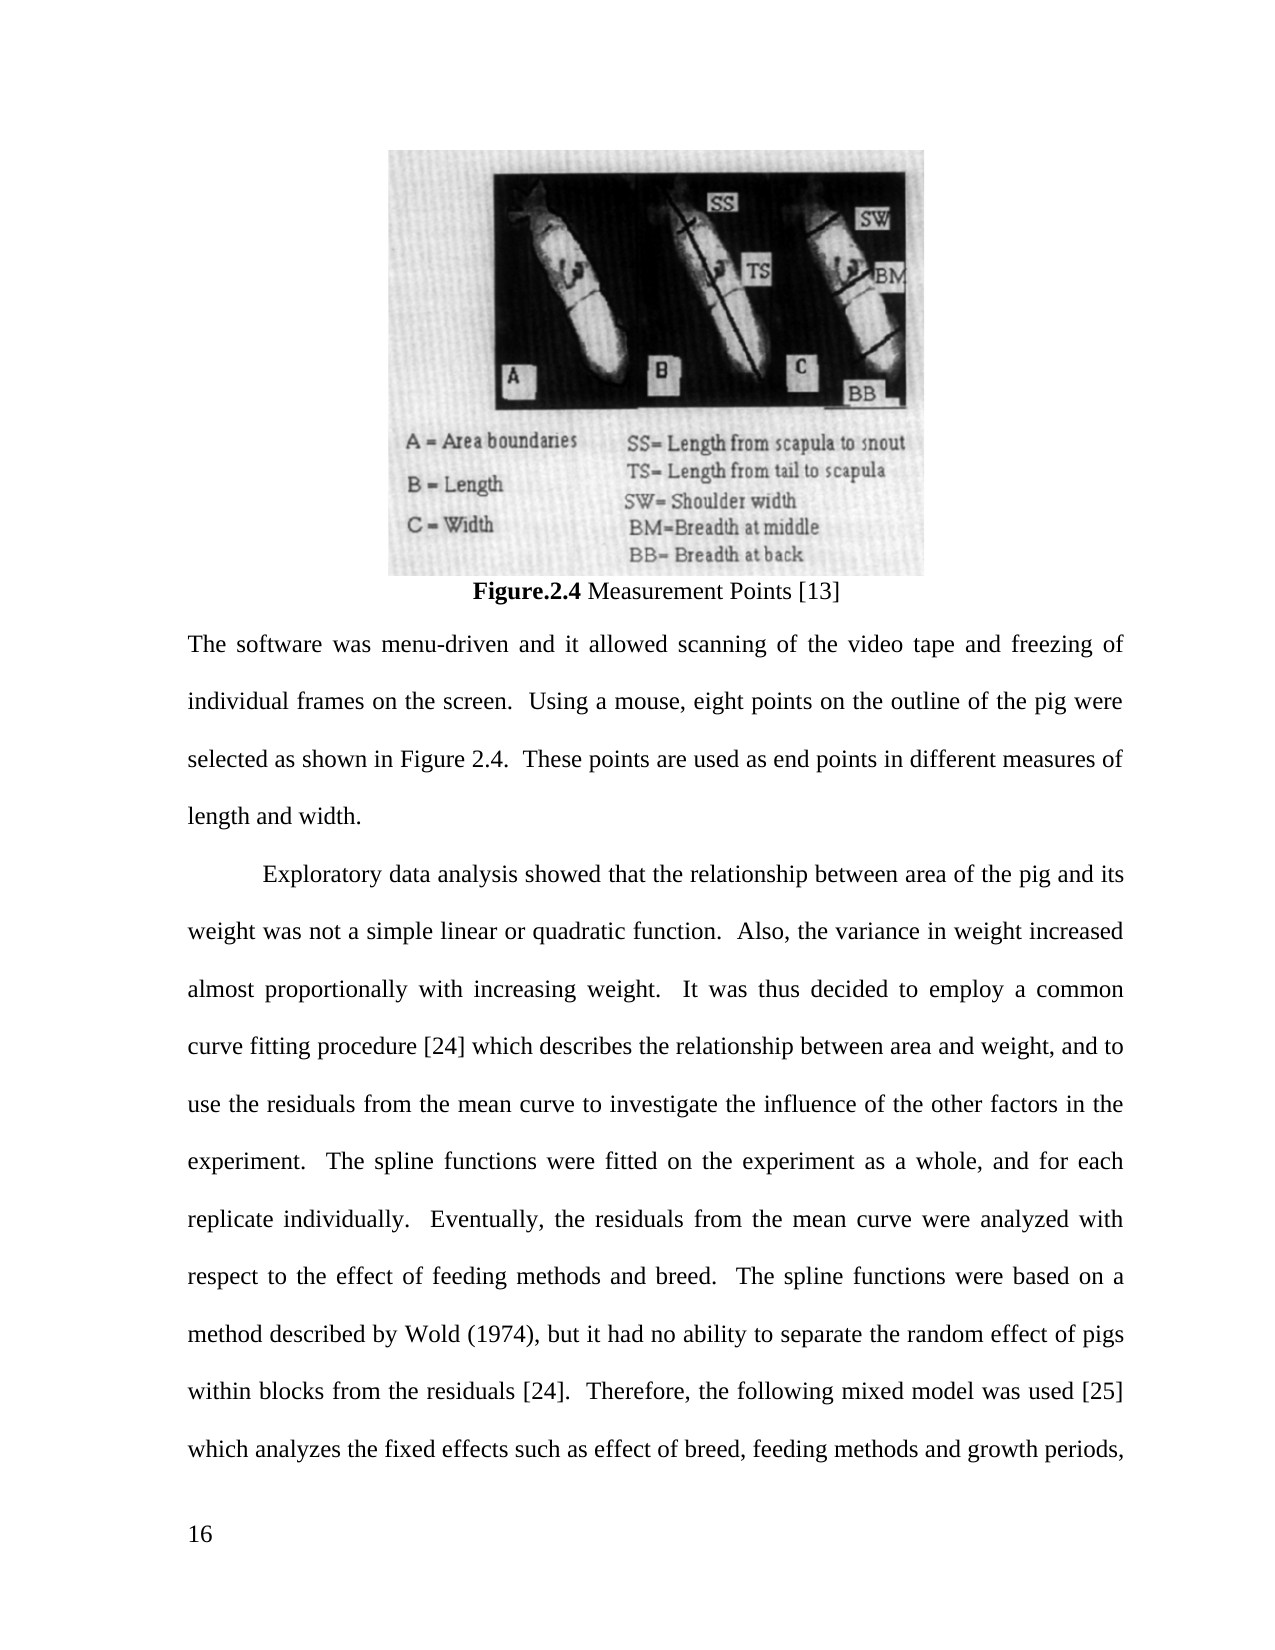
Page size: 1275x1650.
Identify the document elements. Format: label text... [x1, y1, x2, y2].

picture [388, 150, 925, 576]
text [187, 1284, 1125, 1462]
text Figure.2.4 Measurement Points [13] [187, 576, 1125, 604]
text The software was menu-driven and it allowed scanning of the video tape and freezing of individual frames on the screen. Using a mouse, eight points on the outline of the pig were selected as shown in Figure 2.4. These points are used as end points in different measures of length and width. [187, 629, 1125, 830]
